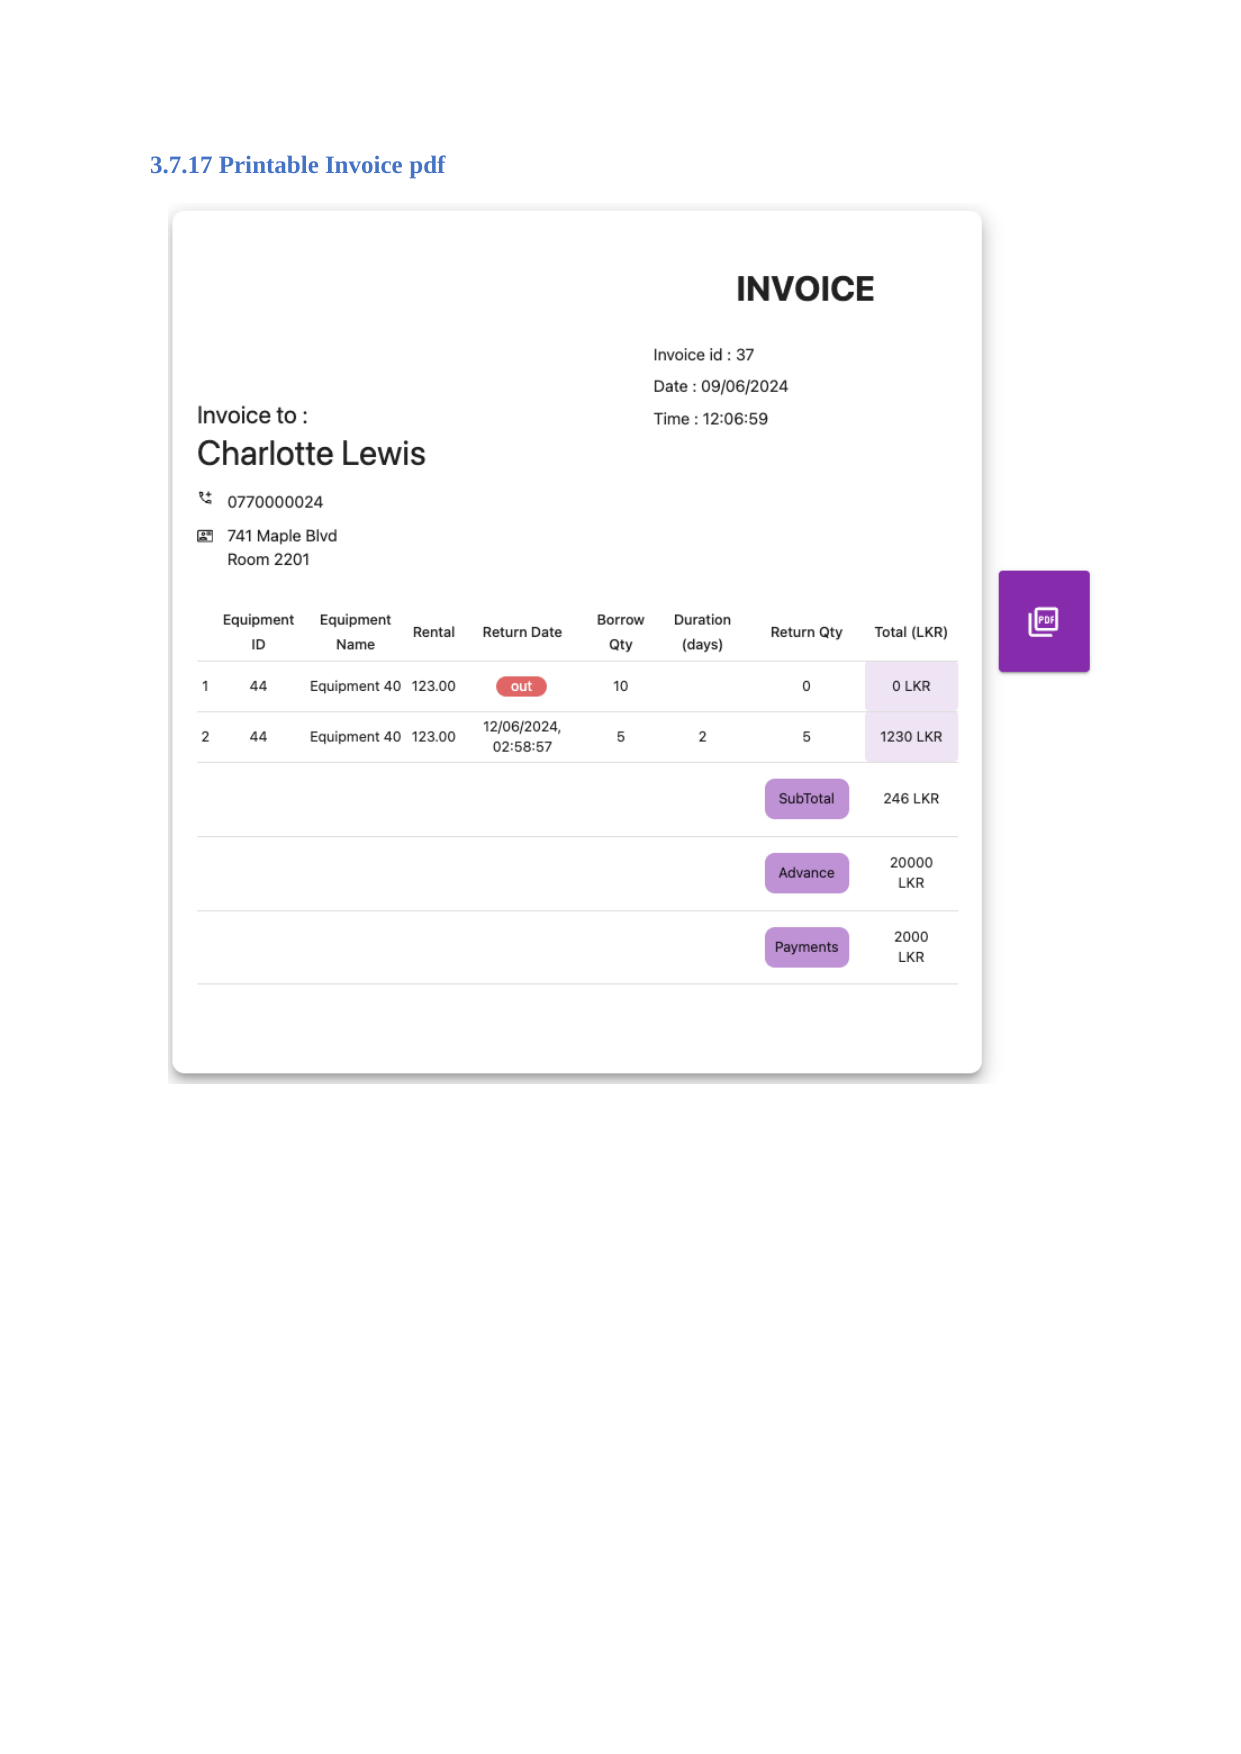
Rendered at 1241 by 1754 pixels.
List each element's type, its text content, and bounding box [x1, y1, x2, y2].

subtitle 3.7.17 Printable Invoice pdf [150, 150, 1090, 179]
picture [168, 203, 1105, 1084]
